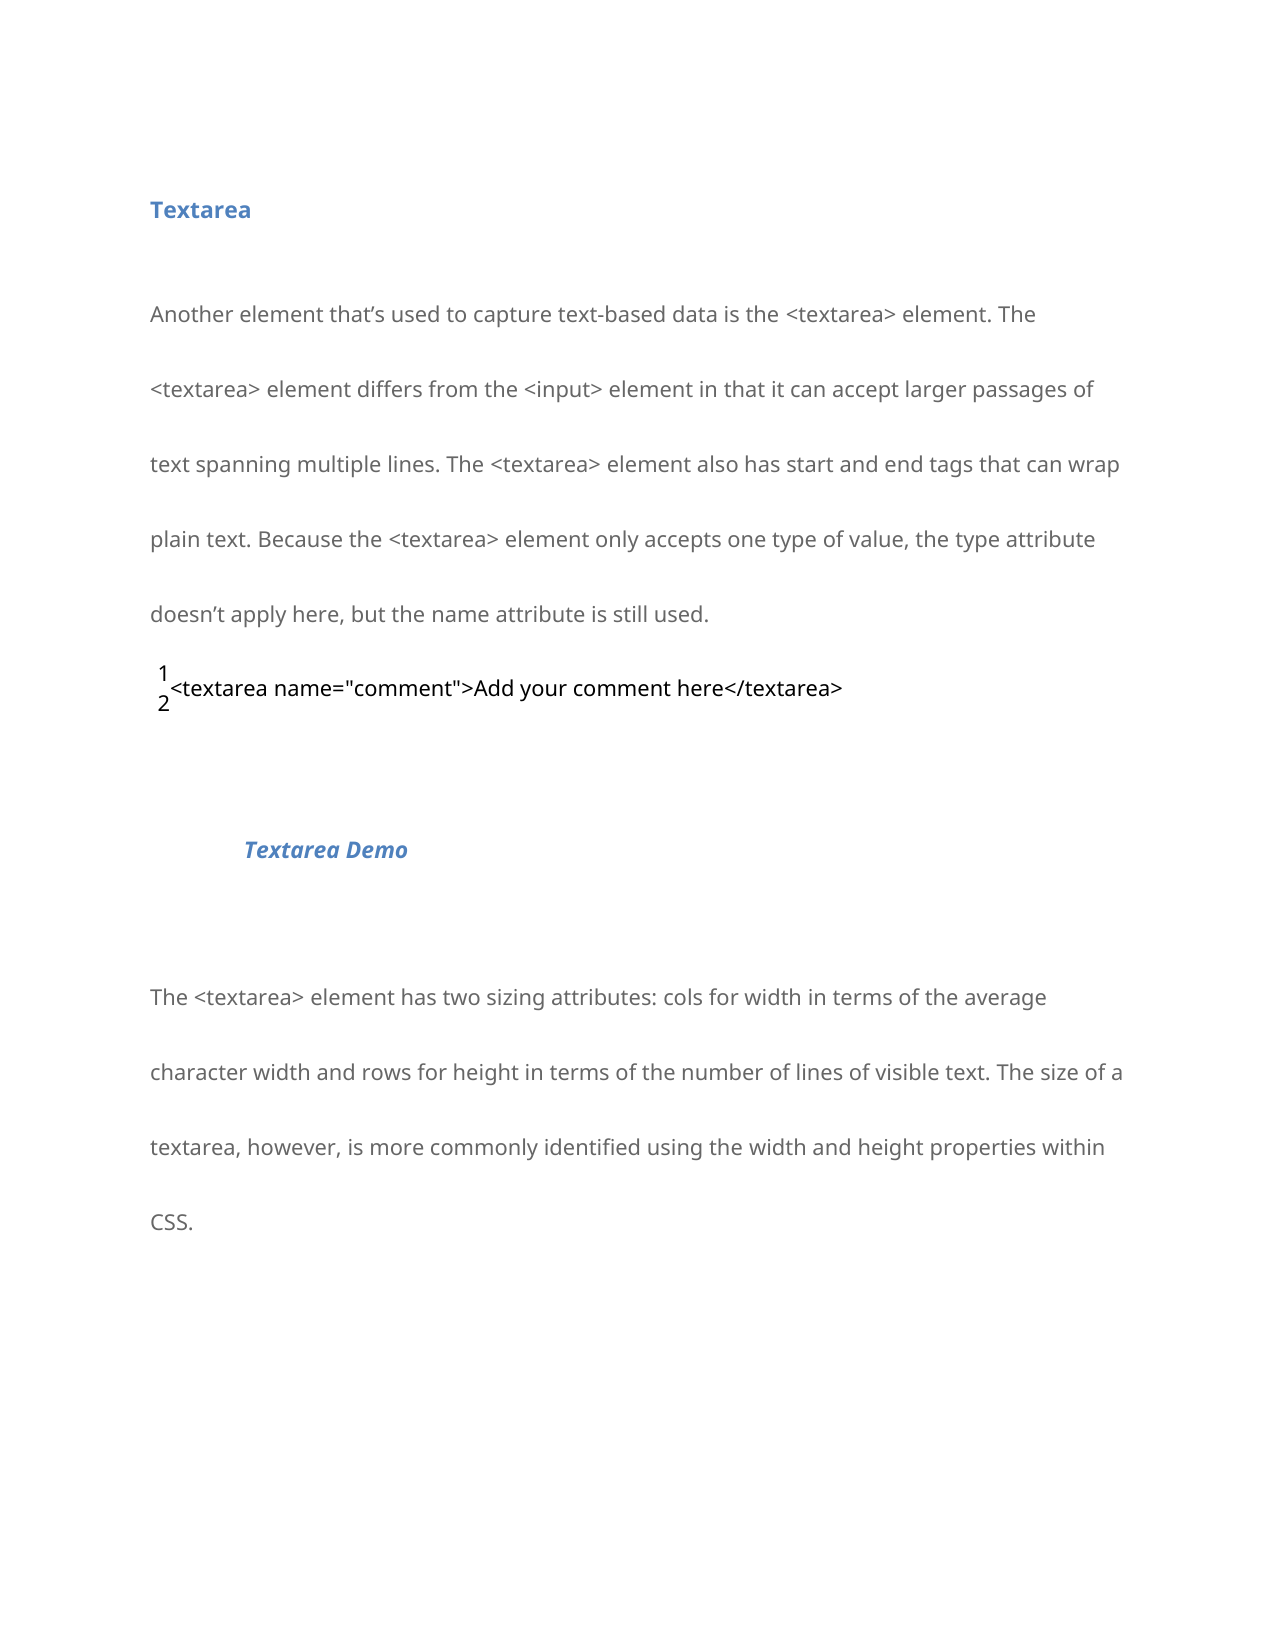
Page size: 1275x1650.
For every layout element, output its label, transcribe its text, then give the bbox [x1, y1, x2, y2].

subtitle Textarea [150, 150, 1125, 225]
text Another element that’s used to capture text-based data is the <textarea> element. The <textarea> element differs from the <input> element in that it can accept larger passages of text spanning multiple lines. The <textarea> element also has start and end tags that can wrap plain text. Because the <textarea> element only accepts one type of value, the type attribute doesn’t apply here, but the name attribute is still used. [150, 254, 1125, 629]
subtitle Textarea Demo [244, 790, 1031, 865]
table_header <textarea name="comment">Add your comment here</textarea> [170, 658, 1123, 718]
table_header 1 2 [149, 658, 170, 718]
text The <textarea> element has two sizing attributes: cols for width in terms of the average character width and rows for height in terms of the number of lines of visible text. The size of a textarea, however, is more commonly identified using the width and height properties within CSS. [150, 937, 1125, 1237]
